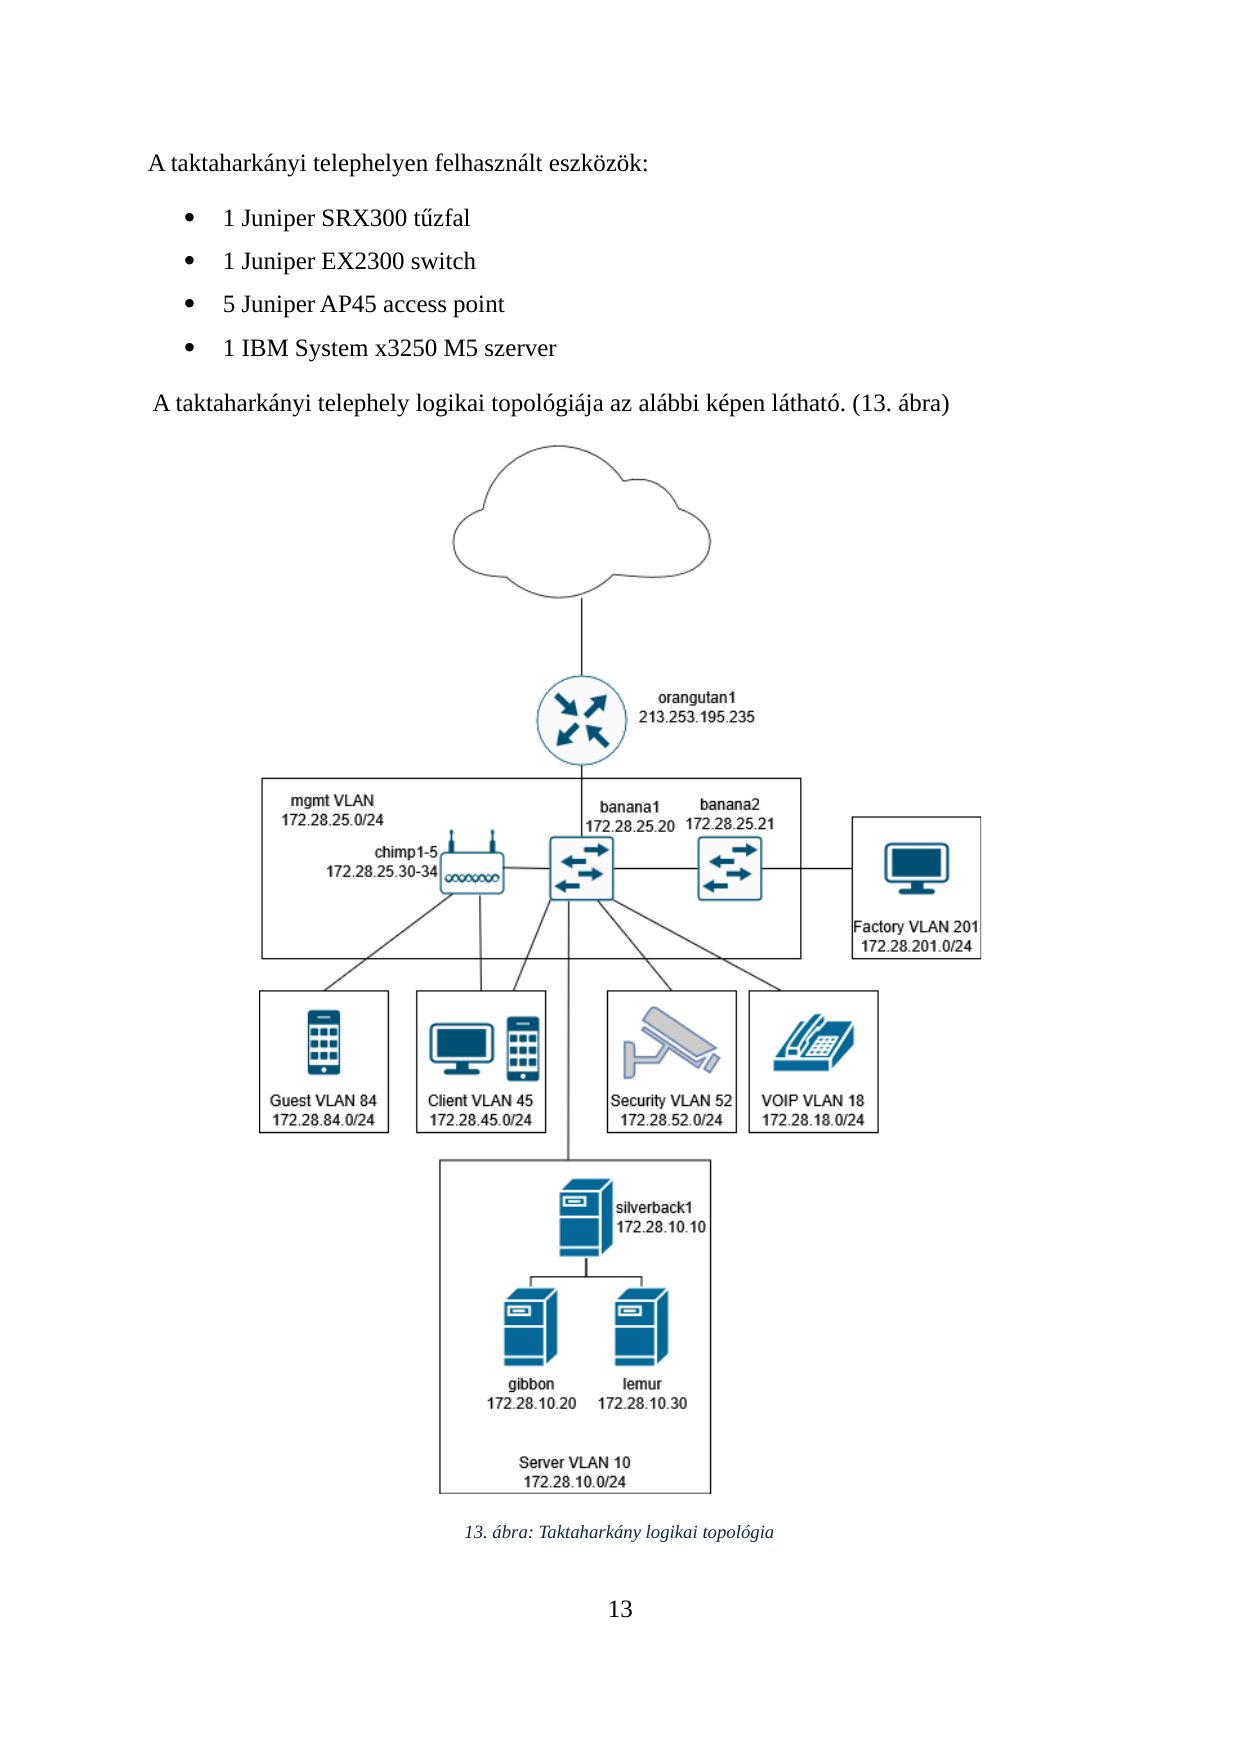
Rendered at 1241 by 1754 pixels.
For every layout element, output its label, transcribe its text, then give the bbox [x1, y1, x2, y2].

picture [259, 443, 982, 1494]
list 1 IBM System x3250 M5 szerver [185, 333, 1092, 361]
list 1 Juniper EX2300 switch [185, 246, 1092, 275]
text A taktaharkányi telephelyen felhasznált eszközök: [148, 148, 1092, 176]
text 13. ábra: Taktaharkány logikai topológia [148, 1521, 1092, 1542]
list 1 Juniper SRX300 tűzfal [185, 203, 1092, 232]
list 5 Juniper AP45 access point [185, 289, 1092, 318]
text A taktaharkányi telephely logikai topológiája az alábbi képen látható. (13. ábra) [148, 388, 1092, 417]
